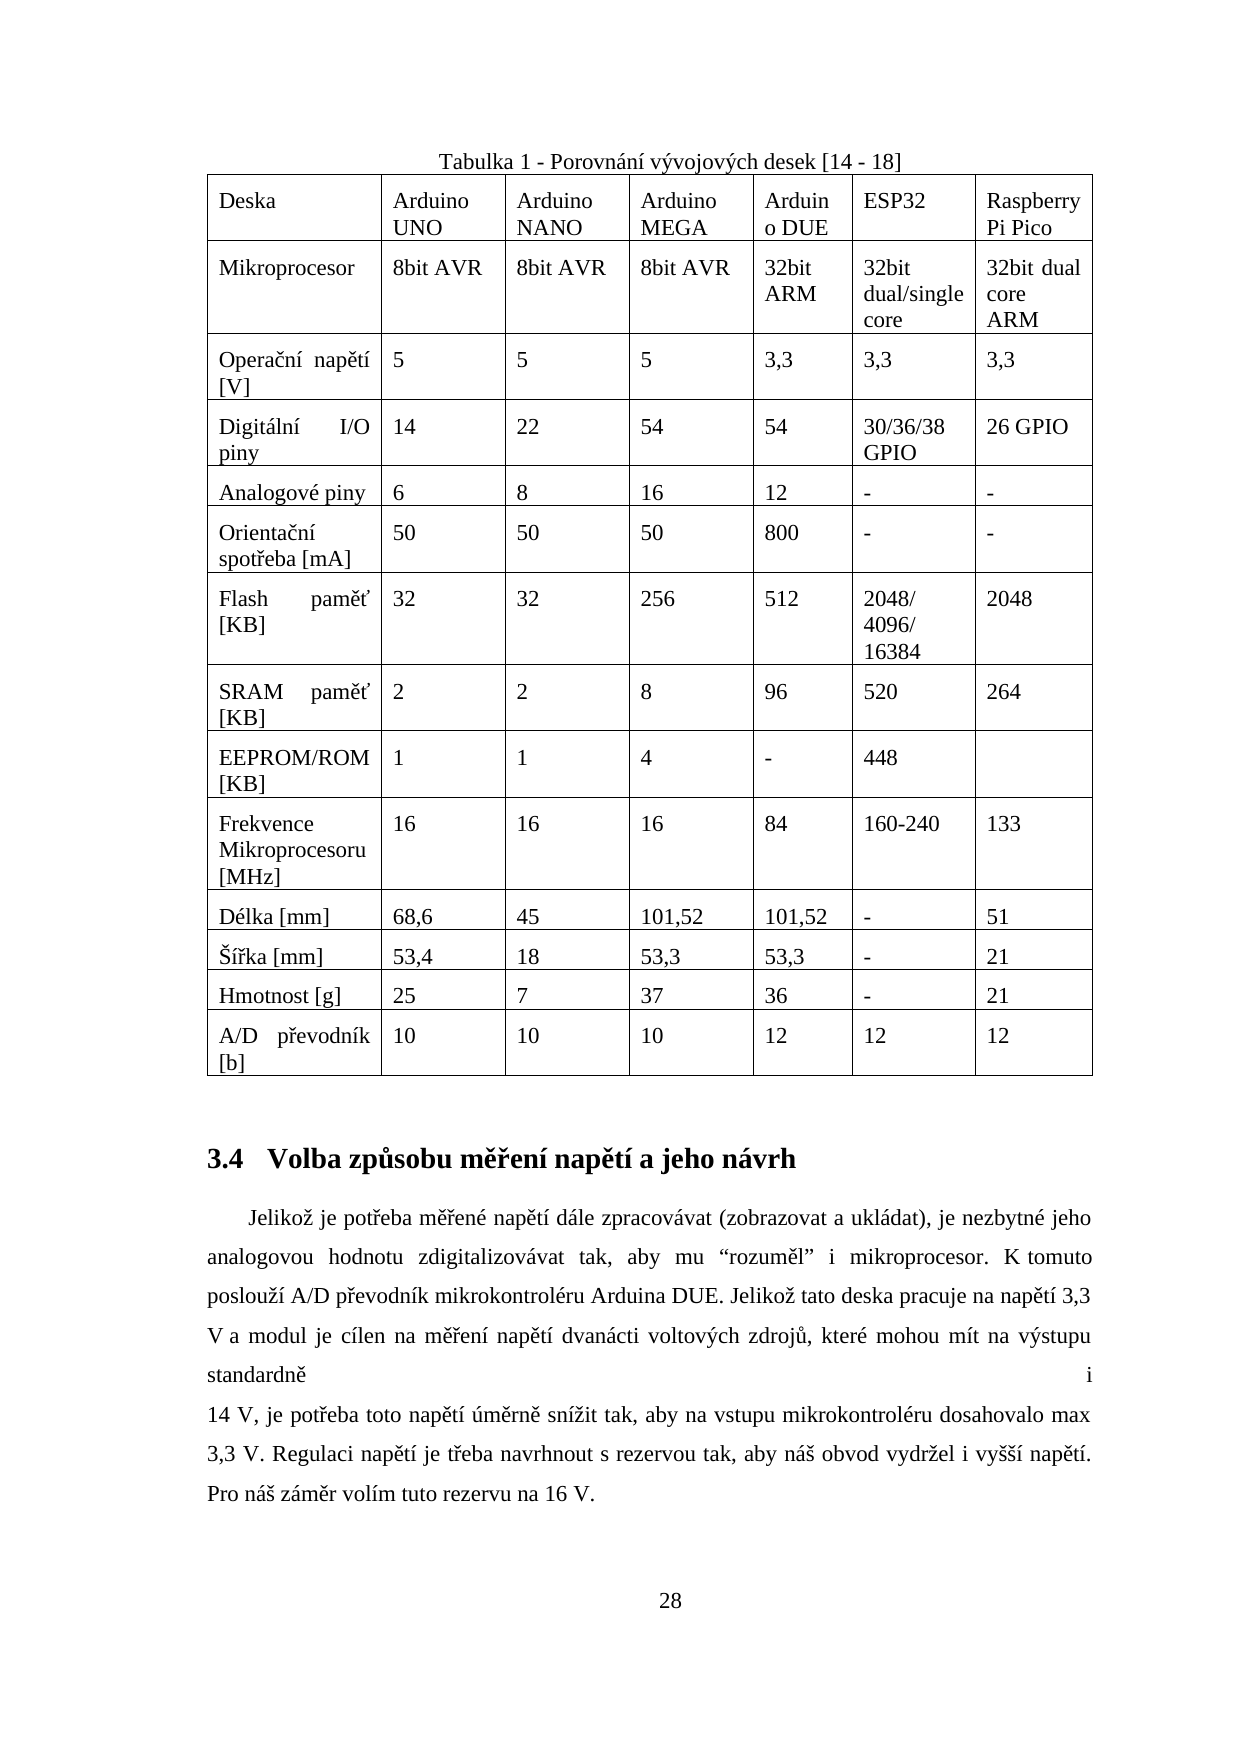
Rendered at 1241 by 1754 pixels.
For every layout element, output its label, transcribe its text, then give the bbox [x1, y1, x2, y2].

table_cell 2 [382, 665, 505, 730]
table_header Arduino NANO [506, 175, 629, 240]
table_cell 8bit AVR [630, 241, 753, 333]
table_header Deska [208, 175, 381, 240]
table_cell 32bit ARM [754, 241, 852, 333]
table_header Arduino DUE [754, 175, 852, 240]
table_header Raspberry Pi Pico [976, 175, 1092, 240]
table_cell 2048/ 4096/ 16384 [853, 573, 975, 664]
table_cell - [754, 731, 852, 797]
table_cell 2 [506, 665, 629, 730]
table_cell Orientační spotřeba [mA] [208, 506, 381, 572]
table_cell 21 [976, 930, 1092, 969]
table_cell 21 [976, 970, 1092, 1009]
table_cell 54 [630, 400, 753, 465]
table_cell - [853, 930, 975, 969]
table_cell 54 [754, 400, 852, 465]
table_cell 101,52 [630, 890, 753, 929]
table_cell 45 [506, 890, 629, 929]
table_cell 53,3 [630, 930, 753, 969]
table_cell 30/36/38 GPIO [853, 400, 975, 465]
table_cell 32 [506, 573, 629, 664]
table_cell 8 [506, 466, 629, 505]
table_cell 12 [754, 466, 852, 505]
table_cell 96 [754, 665, 852, 730]
table_cell SRAM paměť [KB] [208, 665, 381, 730]
table_cell 68,6 [382, 890, 505, 929]
table_cell - [976, 466, 1092, 505]
table_cell Délka [mm] [208, 890, 381, 929]
table_cell 8bit AVR [382, 241, 505, 333]
text Jelikož je potřeba měřené napětí dále zpracovávat (zobrazovat a ukládat), je nezbytné jeho analogovou hodnotu zdigitalizovávat tak, aby mu “rozuměl” i mikroprocesor. K tomuto poslouží A/D převodník mikrokontroléru Arduina DUE. Jelikož tato deska pracuje na napětí 3,3 V a modul je cílen na měření napětí dvanácti voltových zdrojů, které mohou mít na výstupu standardně i 14 V, je potřeba toto napětí úměrně snížit tak, aby na vstupu mikrokontroléru dosahovalo max 3,3 V. Regulaci napětí je třeba navrhnout s rezervou tak, aby náš obvod vydržel i vyšší napětí. Pro náš záměr volím tuto rezervu na 16 V. [207, 1203, 1092, 1506]
table_cell 8 [630, 665, 753, 730]
table_cell 25 [382, 970, 505, 1009]
table_cell 50 [382, 506, 505, 572]
table_cell 50 [506, 506, 629, 572]
table_header Arduino MEGA [630, 175, 753, 240]
table_cell 256 [630, 573, 753, 664]
table_cell 26 GPIO [976, 400, 1092, 465]
table_cell 1 [506, 731, 629, 797]
table_cell 53,3 [754, 930, 852, 969]
table_header ESP32 [853, 175, 975, 240]
table_cell 84 [754, 798, 852, 889]
table_header Arduino UNO [382, 175, 505, 240]
subtitle Volba způsobu měření napětí a jeho návrh [207, 1141, 1092, 1174]
table_cell 12 [853, 1010, 975, 1075]
table_cell 3,3 [976, 334, 1092, 399]
table_cell 10 [630, 1010, 753, 1075]
table_cell 3,3 [853, 334, 975, 399]
table_cell 5 [382, 334, 505, 399]
table_cell 5 [630, 334, 753, 399]
table_cell Digitální I/O piny [208, 400, 381, 465]
table_cell 32bit dual core ARM [976, 241, 1092, 333]
table_cell - [853, 970, 975, 1009]
table_cell 2048 [976, 573, 1092, 664]
table_cell 10 [382, 1010, 505, 1075]
table_cell 512 [754, 573, 852, 664]
table_cell - [853, 466, 975, 505]
table_cell 16 [506, 798, 629, 889]
table_cell Šířka [mm] [208, 930, 381, 969]
table_cell 8bit AVR [506, 241, 629, 333]
text Tabulka 1 - Porovnání vývojových desek [14 - 18] [207, 148, 1092, 174]
table_cell Flash paměť [KB] [208, 573, 381, 664]
table_cell Analogové piny [208, 466, 381, 505]
table_cell 14 [382, 400, 505, 465]
table_cell 50 [630, 506, 753, 572]
table_cell 448 [853, 731, 975, 797]
table_cell 1 [382, 731, 505, 797]
table_cell [976, 731, 1092, 797]
table_cell 3,3 [754, 334, 852, 399]
table_cell 37 [630, 970, 753, 1009]
table_cell 22 [506, 400, 629, 465]
table_cell 264 [976, 665, 1092, 730]
table_cell Operační napětí [V] [208, 334, 381, 399]
table_cell 800 [754, 506, 852, 572]
table_cell 12 [754, 1010, 852, 1075]
table_cell 53,4 [382, 930, 505, 969]
table_cell 6 [382, 466, 505, 505]
table_cell 32bit dual/single core [853, 241, 975, 333]
table_cell 16 [630, 466, 753, 505]
table_cell 51 [976, 890, 1092, 929]
table_cell 16 [382, 798, 505, 889]
table_cell 12 [976, 1010, 1092, 1075]
table_cell Frekvence Mikroprocesoru [MHz] [208, 798, 381, 889]
table_cell 18 [506, 930, 629, 969]
table_cell - [976, 506, 1092, 572]
table_cell A/D převodník [b] [208, 1010, 381, 1075]
table_cell 7 [506, 970, 629, 1009]
table_cell 520 [853, 665, 975, 730]
table_cell 4 [630, 731, 753, 797]
table_cell Hmotnost [g] [208, 970, 381, 1009]
table_cell Mikroprocesor [208, 241, 381, 333]
table_cell - [853, 890, 975, 929]
table_cell EEPROM/ROM [KB] [208, 731, 381, 797]
table_cell 16 [630, 798, 753, 889]
table_cell 133 [976, 798, 1092, 889]
table_cell 5 [506, 334, 629, 399]
table_cell 160-240 [853, 798, 975, 889]
table_cell 32 [382, 573, 505, 664]
table_cell 101,52 [754, 890, 852, 929]
table_cell 36 [754, 970, 852, 1009]
table_cell - [853, 506, 975, 572]
table_cell 10 [506, 1010, 629, 1075]
